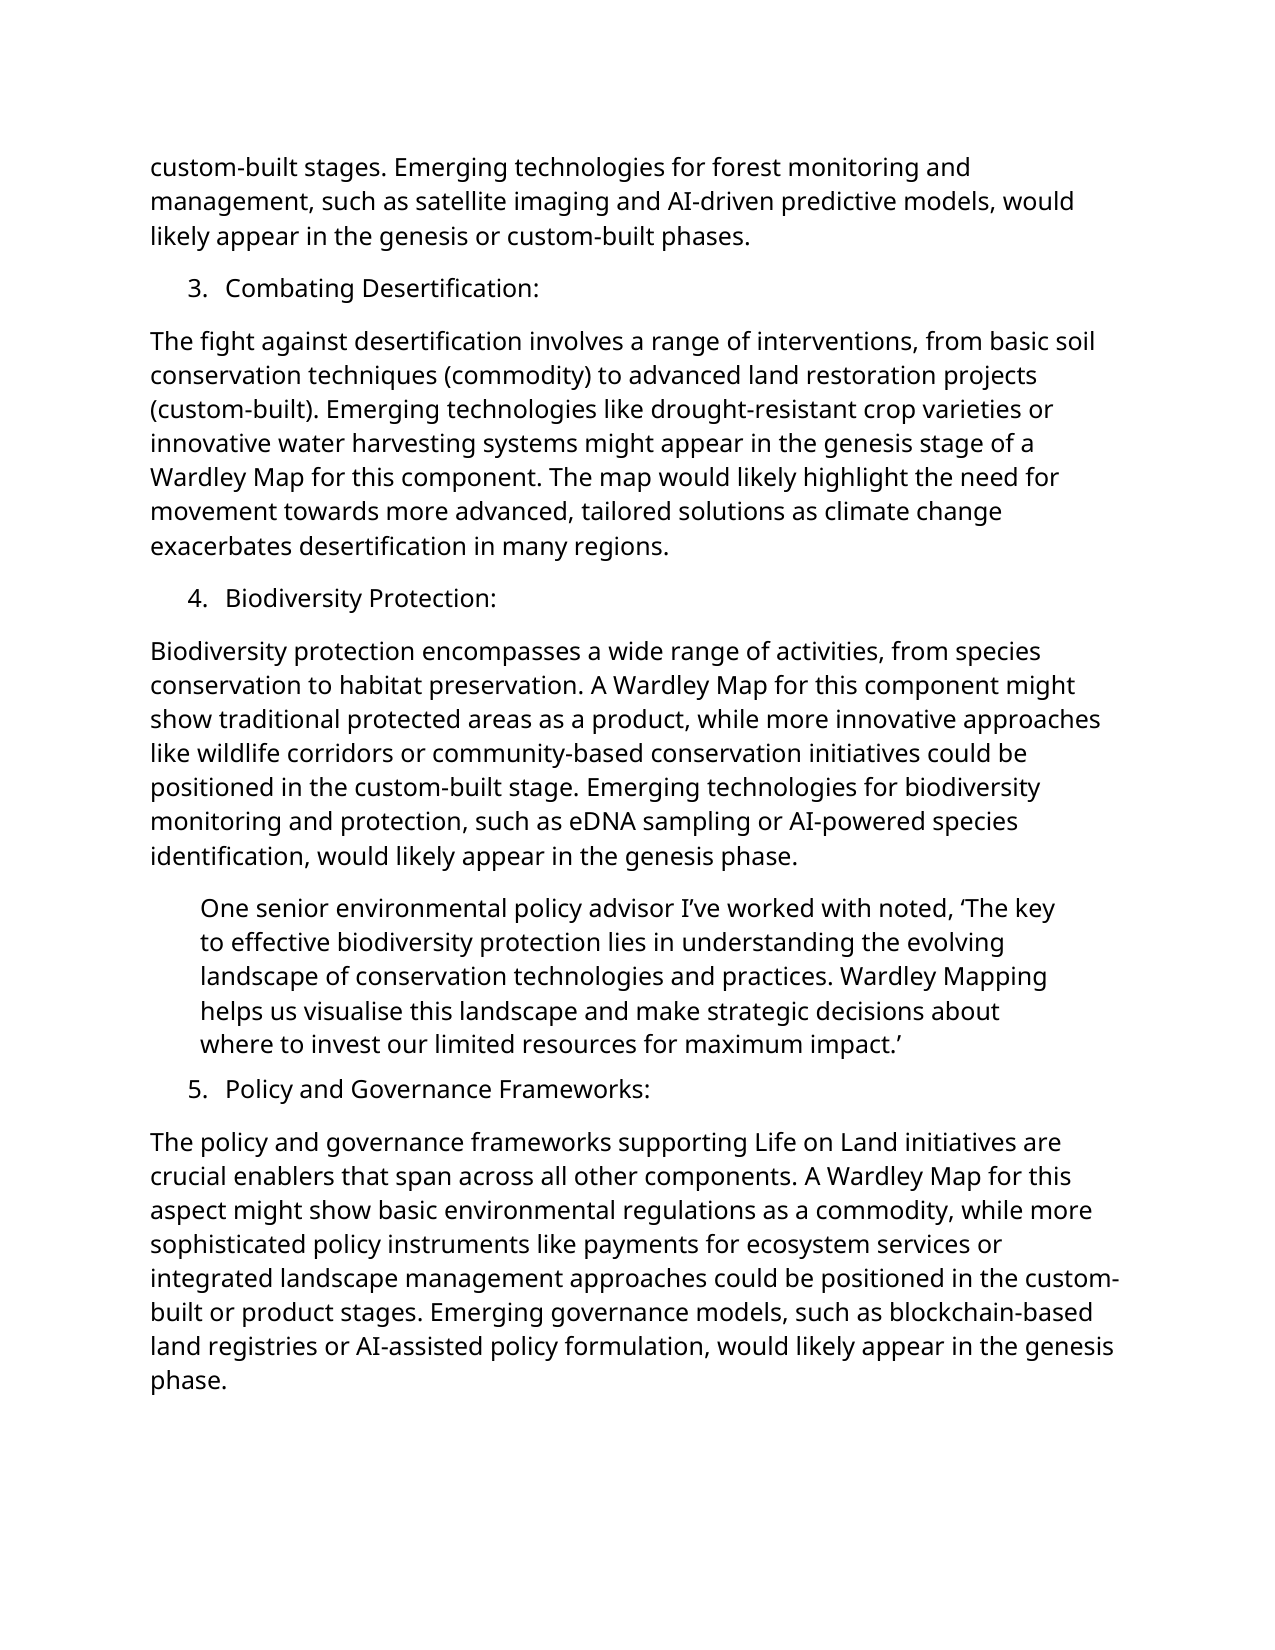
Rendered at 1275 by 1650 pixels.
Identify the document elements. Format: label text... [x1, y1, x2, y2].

list Biodiversity Protection: [187, 581, 1125, 615]
text One senior environmental policy advisor I’ve worked with noted, ‘The key to effective biodiversity protection lies in understanding the evolving landscape of conservation technologies and practices. Wardley Mapping helps us visualise this landscape and make strategic decisions about where to invest our limited resources for maximum impact.’ [200, 891, 1075, 1061]
text Biodiversity protection encompasses a wide range of activities, from species conservation to habitat preservation. A Wardley Map for this component might show traditional protected areas as a product, while more innovative approaches like wildlife corridors or community-based conservation initiatives could be positioned in the custom-built stage. Emerging technologies for biodiversity monitoring and protection, such as eDNA sampling or AI-powered species identification, would likely appear in the genesis phase. [150, 634, 1125, 872]
text The policy and governance frameworks supporting Life on Land initiatives are crucial enablers that span across all other components. A Wardley Map for this aspect might show basic environmental regulations as a commodity, while more sophisticated policy instruments like payments for ecosystem services or integrated landscape management approaches could be positioned in the custom-built or product stages. Emerging governance models, such as blockchain-based land registries or AI-assisted policy formulation, would likely appear in the genesis phase. [150, 1124, 1125, 1397]
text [150, 150, 1125, 252]
list Combating Desertification: [187, 271, 1125, 305]
text The fight against desertification involves a range of interventions, from basic soil conservation techniques (commodity) to advanced land restoration projects (custom-built). Emerging technologies like drought-resistant crop varieties or innovative water harvesting systems might appear in the genesis stage of a Wardley Map for this component. The map would likely highlight the need for movement towards more advanced, tailored solutions as climate change exacerbates desertification in many regions. [150, 324, 1125, 562]
list Policy and Governance Frameworks: [187, 1072, 1125, 1106]
